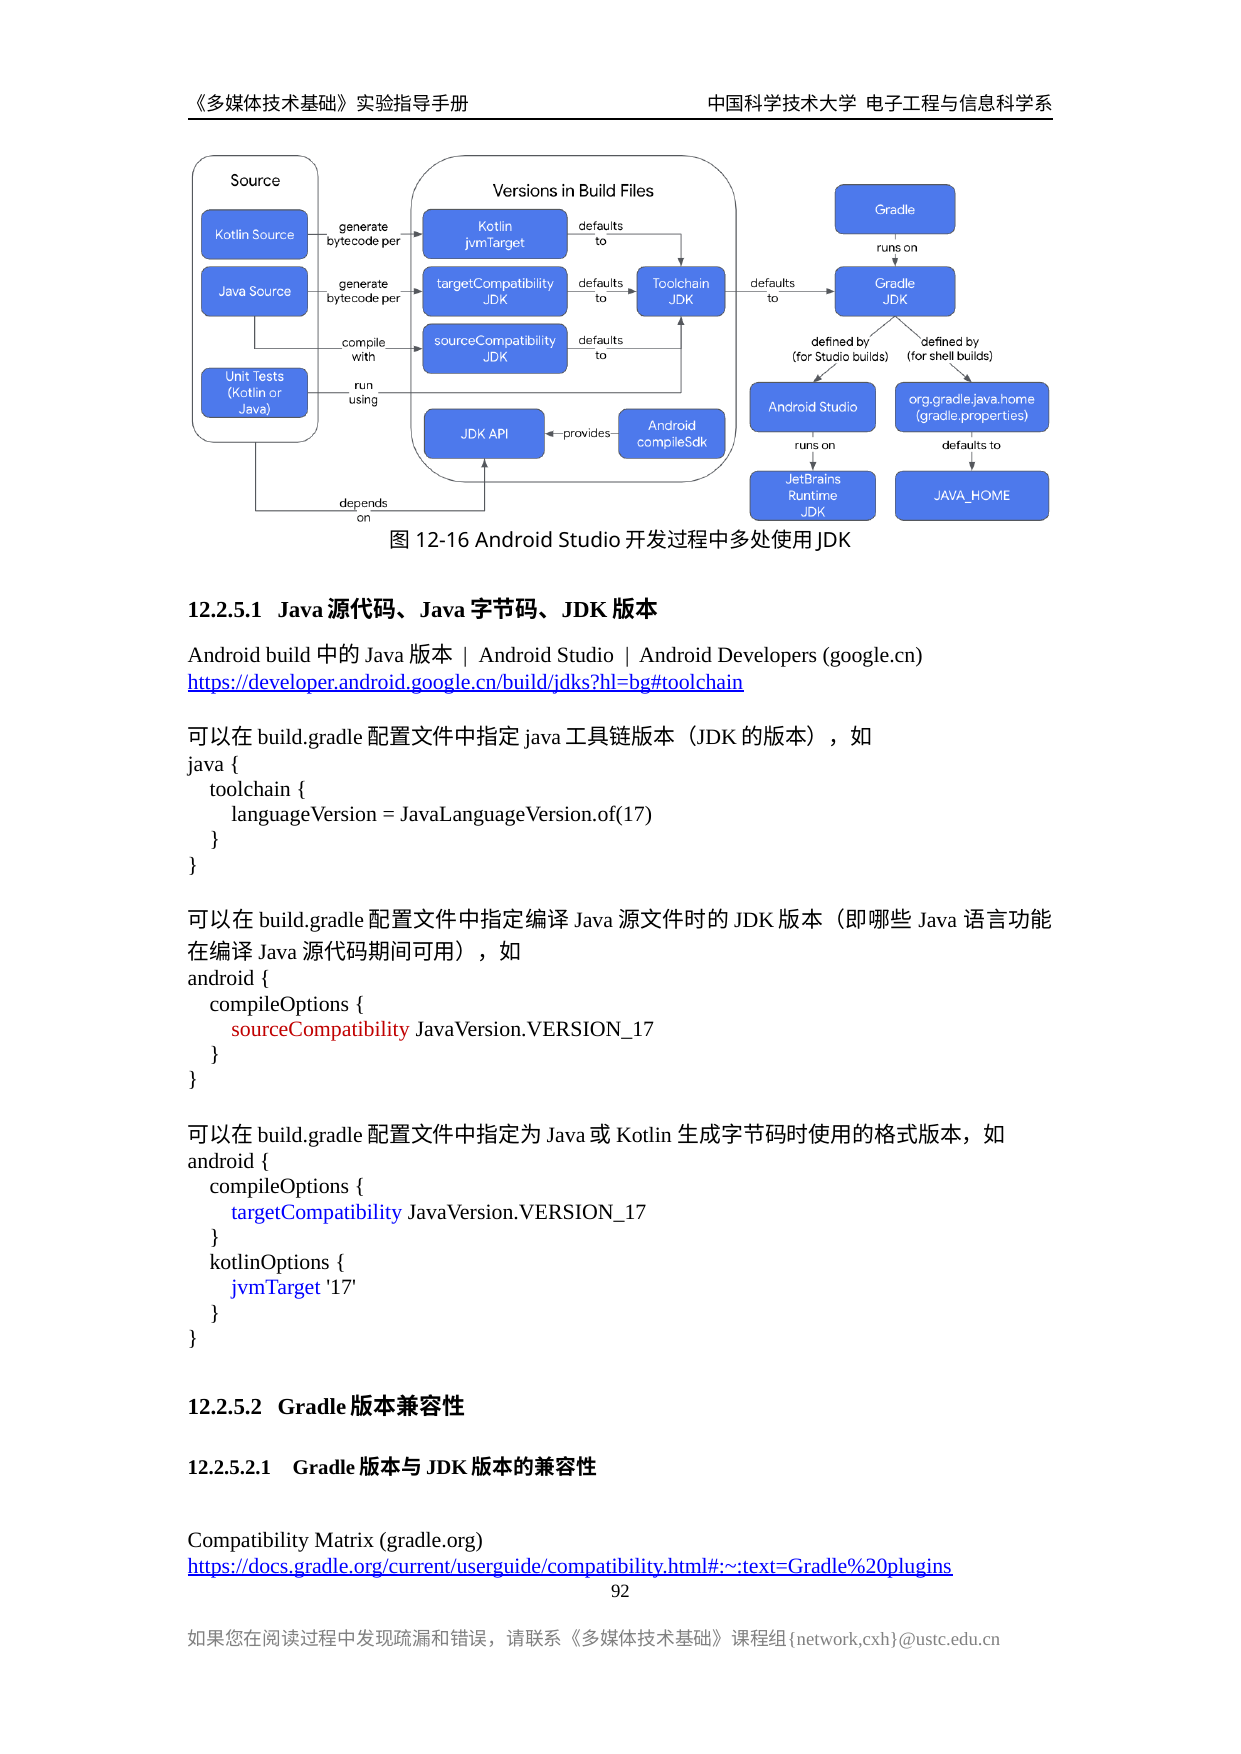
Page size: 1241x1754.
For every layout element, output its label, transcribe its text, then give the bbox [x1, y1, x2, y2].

text sourceCompatibility JavaVersion.VERSION_17 [187, 1016, 1053, 1041]
text 可以在build.gradle配置文件中指定为Java或Kotlin 生成字节码时使用的格式版本，如 [187, 1117, 1053, 1148]
text } [187, 852, 1053, 877]
text https://developer.android.google.cn/build/jdks?hl=bg#toolchain [187, 669, 1053, 694]
text compileOptions { [187, 991, 1053, 1016]
text Android build 中的 Java 版本 | Android Studio | Android Developers (google.cn) [187, 637, 1053, 669]
text } [187, 1041, 1053, 1066]
text } [187, 1224, 1053, 1249]
text } [187, 1299, 1053, 1325]
subtitle Java源代码、Java字节码、JDK版本 [187, 591, 1053, 624]
picture [187, 150, 1053, 524]
text targetCompatibility JavaVersion.VERSION_17 [187, 1199, 1053, 1224]
text 可以在build.gradle配置文件中指定编译Java源文件时的JDK版本（即哪些 Java 语言功能 在编译 Java 源代码期间可用），如 [187, 902, 1053, 965]
text android { [187, 965, 1053, 991]
text kotlinOptions { [187, 1249, 1053, 1274]
text jvmTarget '17' [187, 1274, 1053, 1299]
text java { [187, 751, 1053, 776]
text android { [187, 1148, 1053, 1173]
subtitle Gradle版本与JDK版本的兼容性 [187, 1450, 1053, 1480]
text 可以在build.gradle配置文件中指定java工具链版本（JDK的版本），如 [187, 719, 1053, 751]
text compileOptions { [187, 1173, 1053, 1199]
text Compatibility Matrix (gradle.org) [187, 1527, 1053, 1553]
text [187, 1553, 1053, 1578]
subtitle Gradle版本兼容性 [187, 1388, 1053, 1421]
text } [187, 826, 1053, 852]
text } [187, 1325, 1053, 1350]
text } [187, 1066, 1053, 1091]
text toolchain { [187, 776, 1053, 801]
text languageVersion = JavaLanguageVersion.of(17) [187, 801, 1053, 826]
